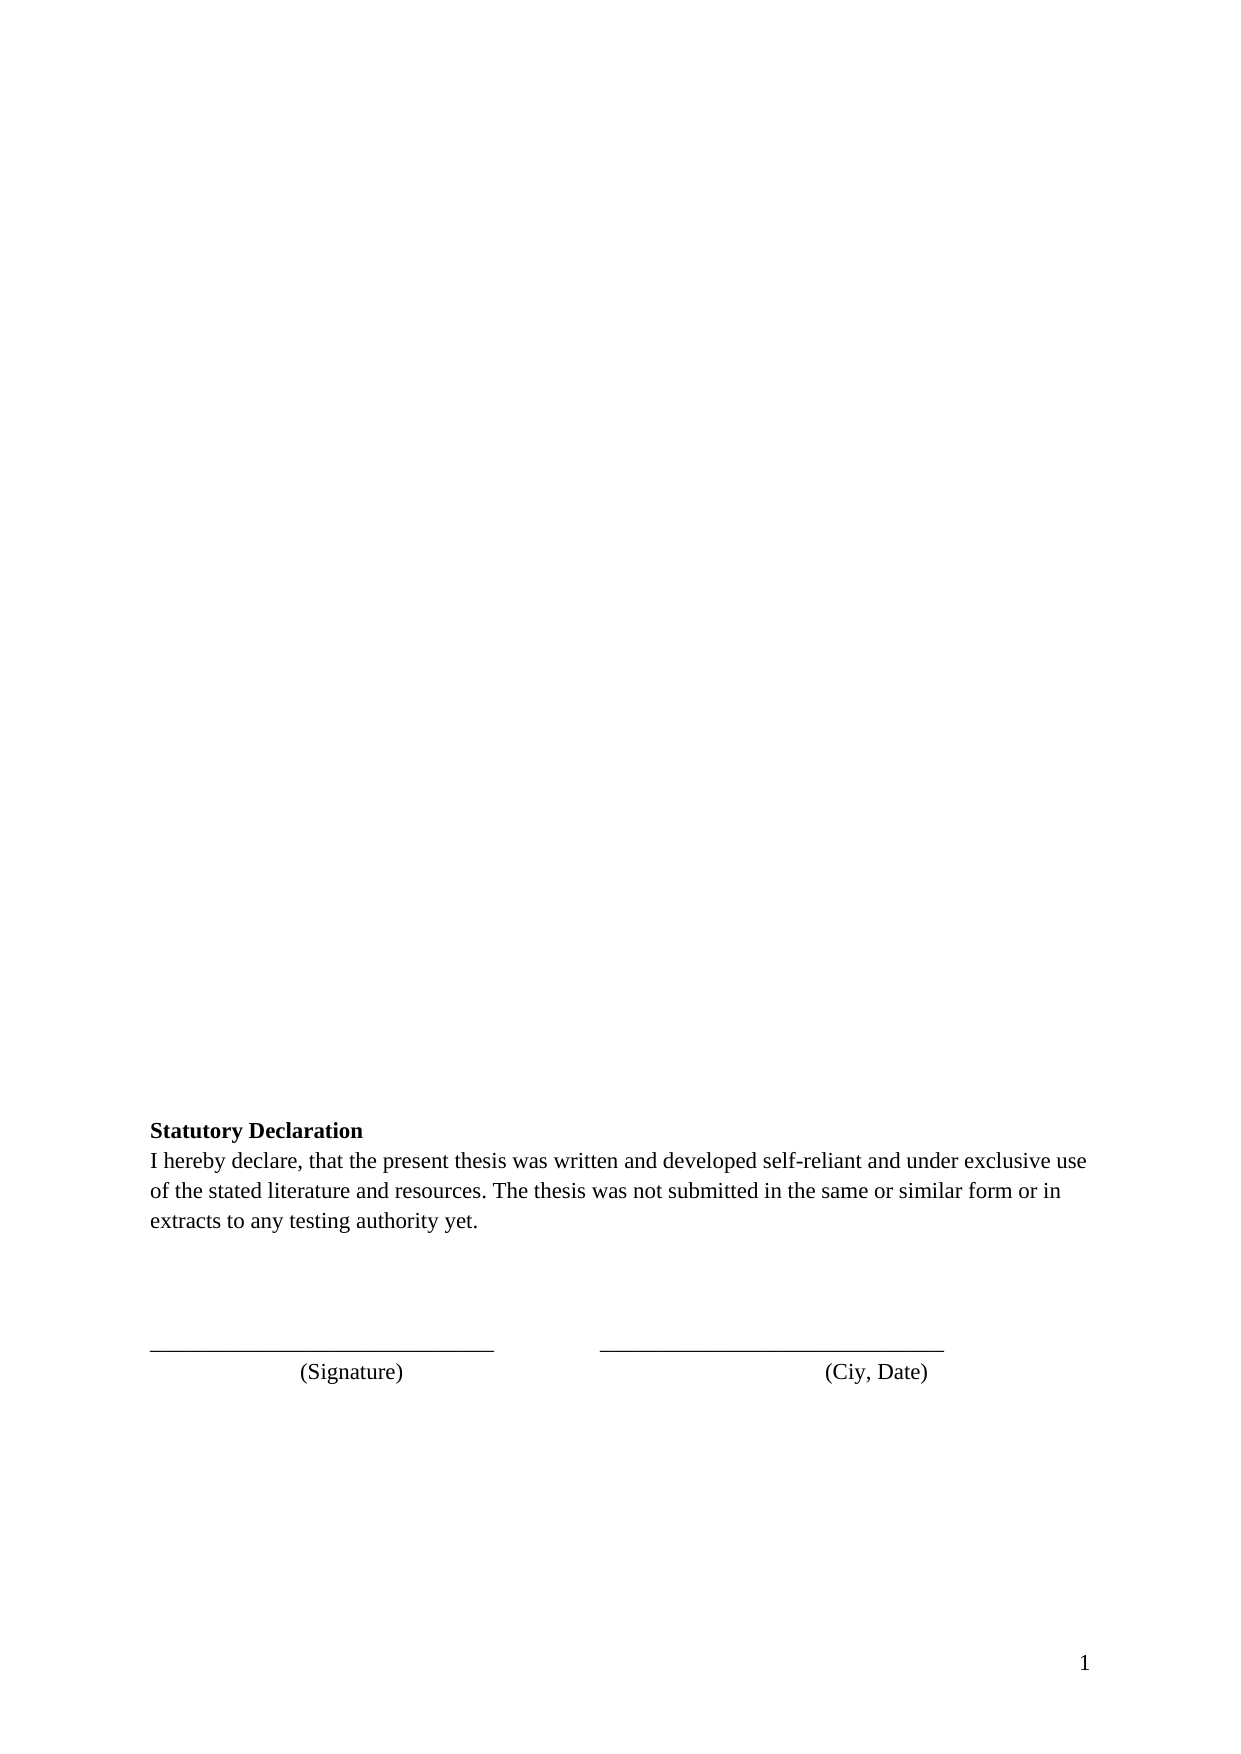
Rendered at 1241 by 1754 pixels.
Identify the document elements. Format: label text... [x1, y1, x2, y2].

text Statutory Declaration [150, 1117, 1090, 1143]
text I hereby declare, that the present thesis was written and developed self-reliant and under exclusive use of the stated literature and resources. The thesis was not submitted in the same or similar form or in extracts to any testing authority yet. [150, 1147, 1090, 1234]
text (Signature) (Ciy, Date) [225, 1358, 1090, 1385]
text ______________________________ ______________________________ [150, 1328, 1090, 1354]
